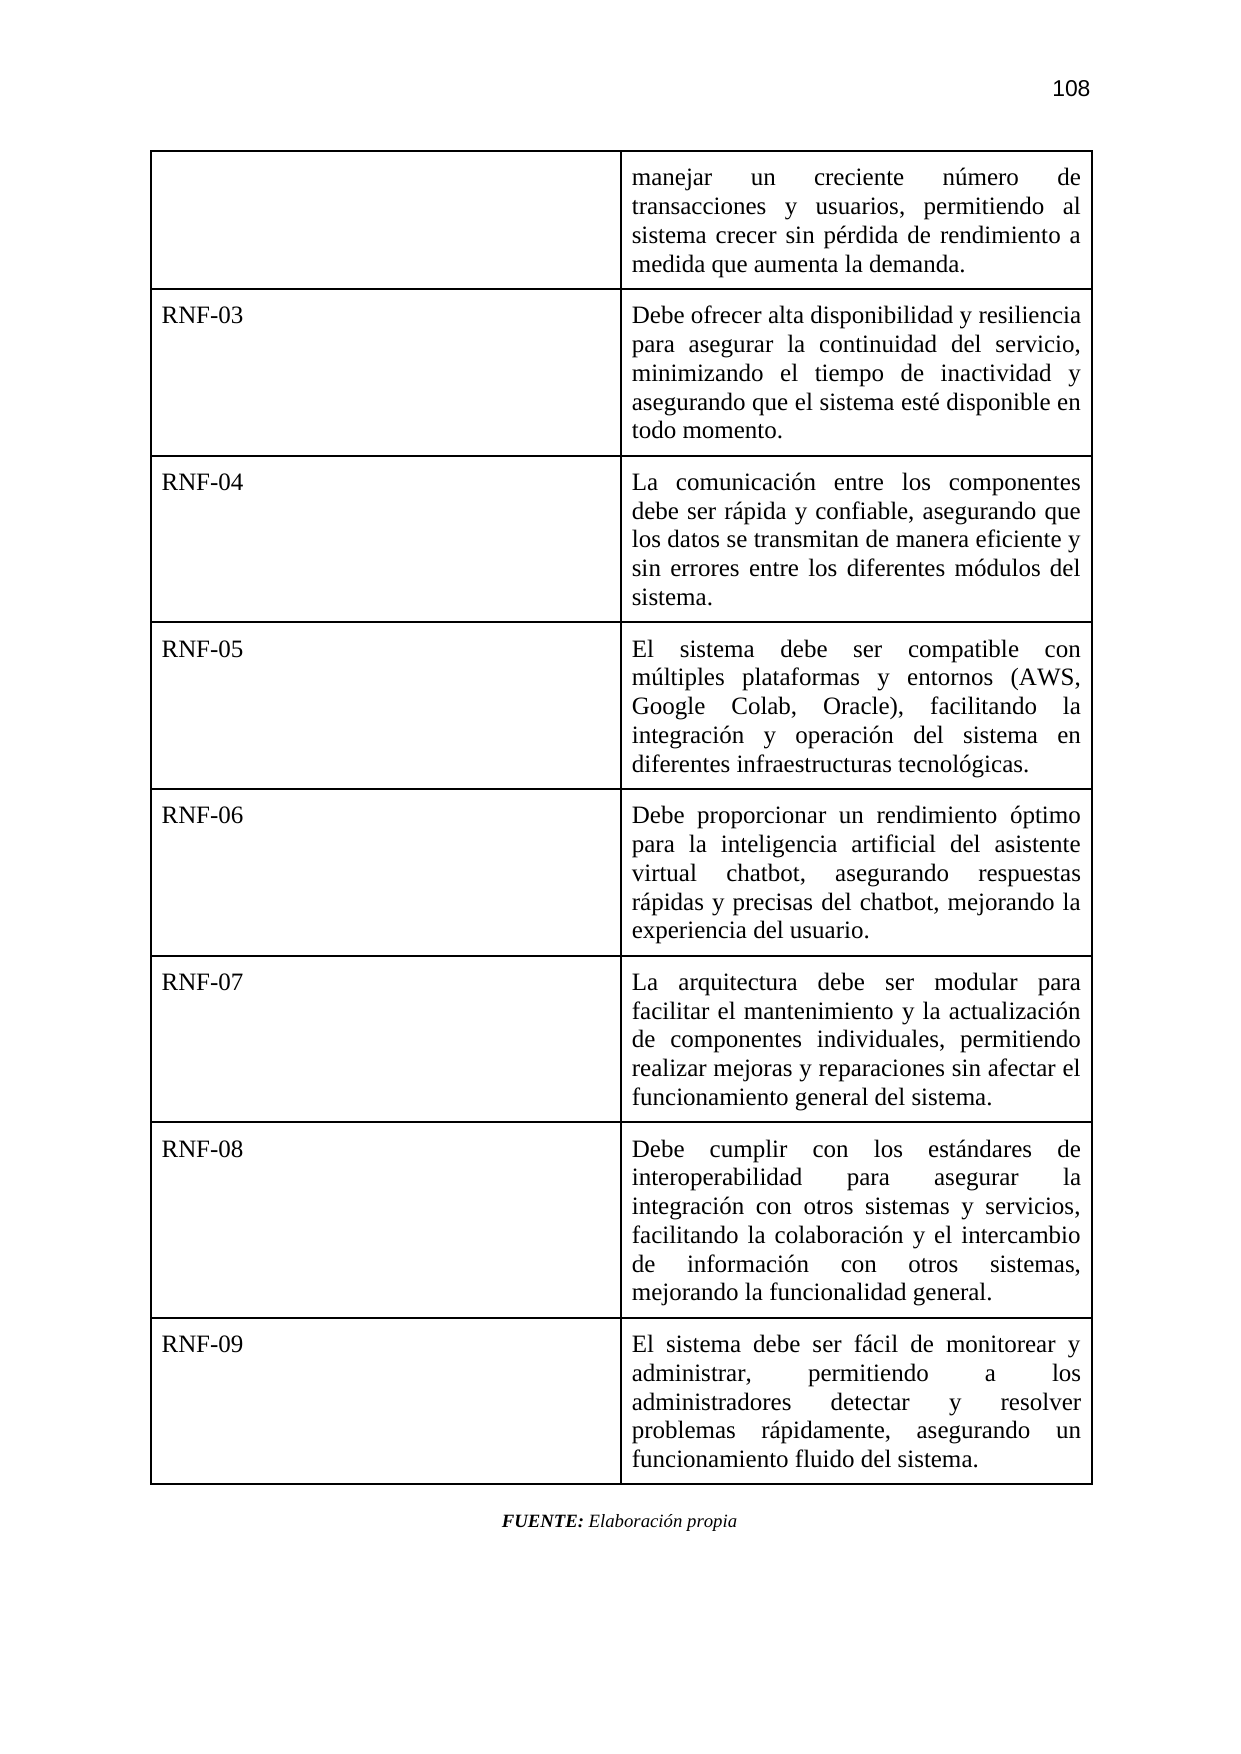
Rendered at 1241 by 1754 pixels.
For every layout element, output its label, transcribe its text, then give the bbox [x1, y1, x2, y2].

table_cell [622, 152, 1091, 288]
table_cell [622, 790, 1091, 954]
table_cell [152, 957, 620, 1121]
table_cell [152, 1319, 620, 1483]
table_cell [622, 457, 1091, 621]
text FUENTE: Elaboración propia [150, 1510, 1090, 1532]
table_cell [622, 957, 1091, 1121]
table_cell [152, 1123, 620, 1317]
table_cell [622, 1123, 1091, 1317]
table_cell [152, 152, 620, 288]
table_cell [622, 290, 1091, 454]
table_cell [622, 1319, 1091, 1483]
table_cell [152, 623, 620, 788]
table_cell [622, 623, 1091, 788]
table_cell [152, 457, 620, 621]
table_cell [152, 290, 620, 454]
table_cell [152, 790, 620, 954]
